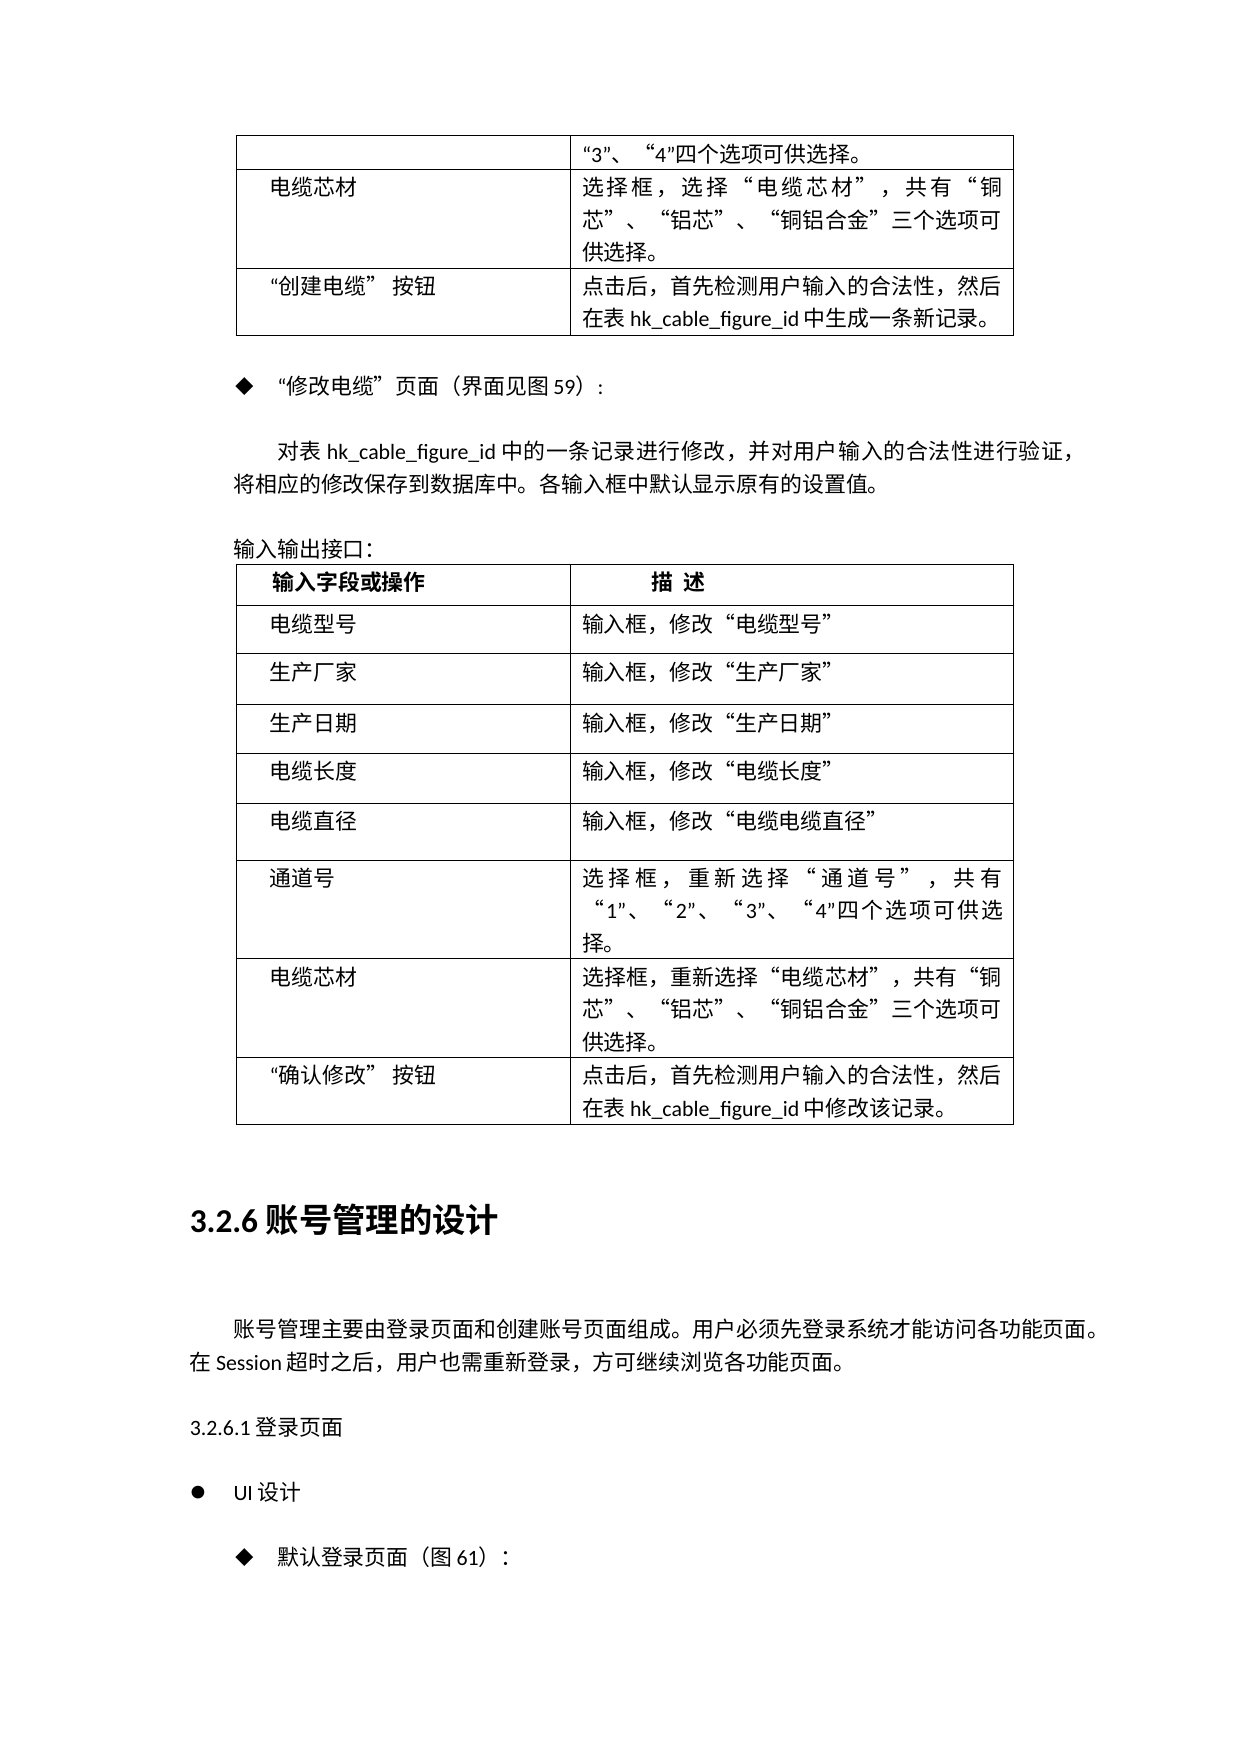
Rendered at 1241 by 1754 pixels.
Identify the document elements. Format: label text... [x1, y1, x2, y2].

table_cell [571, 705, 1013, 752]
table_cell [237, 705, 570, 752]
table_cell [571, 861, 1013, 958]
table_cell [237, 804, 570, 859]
list 3.2.6.1 登录页面 [189, 1409, 1087, 1442]
list 输入输出接口： [189, 531, 1087, 564]
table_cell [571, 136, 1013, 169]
list “修改电缆”页面（界面见图59）: [212, 369, 1087, 401]
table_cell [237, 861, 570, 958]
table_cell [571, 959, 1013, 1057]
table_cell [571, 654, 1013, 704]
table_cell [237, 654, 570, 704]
list UI设计 [189, 1474, 1087, 1507]
list 账号管理主要由登录页面和创建账号页面组成。用户必须先登录系统才能访问各功能页面。在Session超时之后，用户也需重新登录，方可继续浏览各功能页面。 [189, 1312, 1087, 1377]
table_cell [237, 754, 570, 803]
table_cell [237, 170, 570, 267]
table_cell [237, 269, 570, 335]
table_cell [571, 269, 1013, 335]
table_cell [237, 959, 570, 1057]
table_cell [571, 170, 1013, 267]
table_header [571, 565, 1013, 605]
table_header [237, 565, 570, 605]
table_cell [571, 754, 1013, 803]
list 对表hk_cable_figure_id中的一条记录进行修改，并对用户输入的合法性进行验证，将相应的修改保存到数据库中。各输入框中默认显示原有的设置值。 [233, 434, 1087, 499]
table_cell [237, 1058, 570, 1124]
subtitle 3.2.6 账号管理的设计 [189, 1185, 1087, 1250]
list 默认登录页面（图61）： [212, 1539, 1087, 1572]
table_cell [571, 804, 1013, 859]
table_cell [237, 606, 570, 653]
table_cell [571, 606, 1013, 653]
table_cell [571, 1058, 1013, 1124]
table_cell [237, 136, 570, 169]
